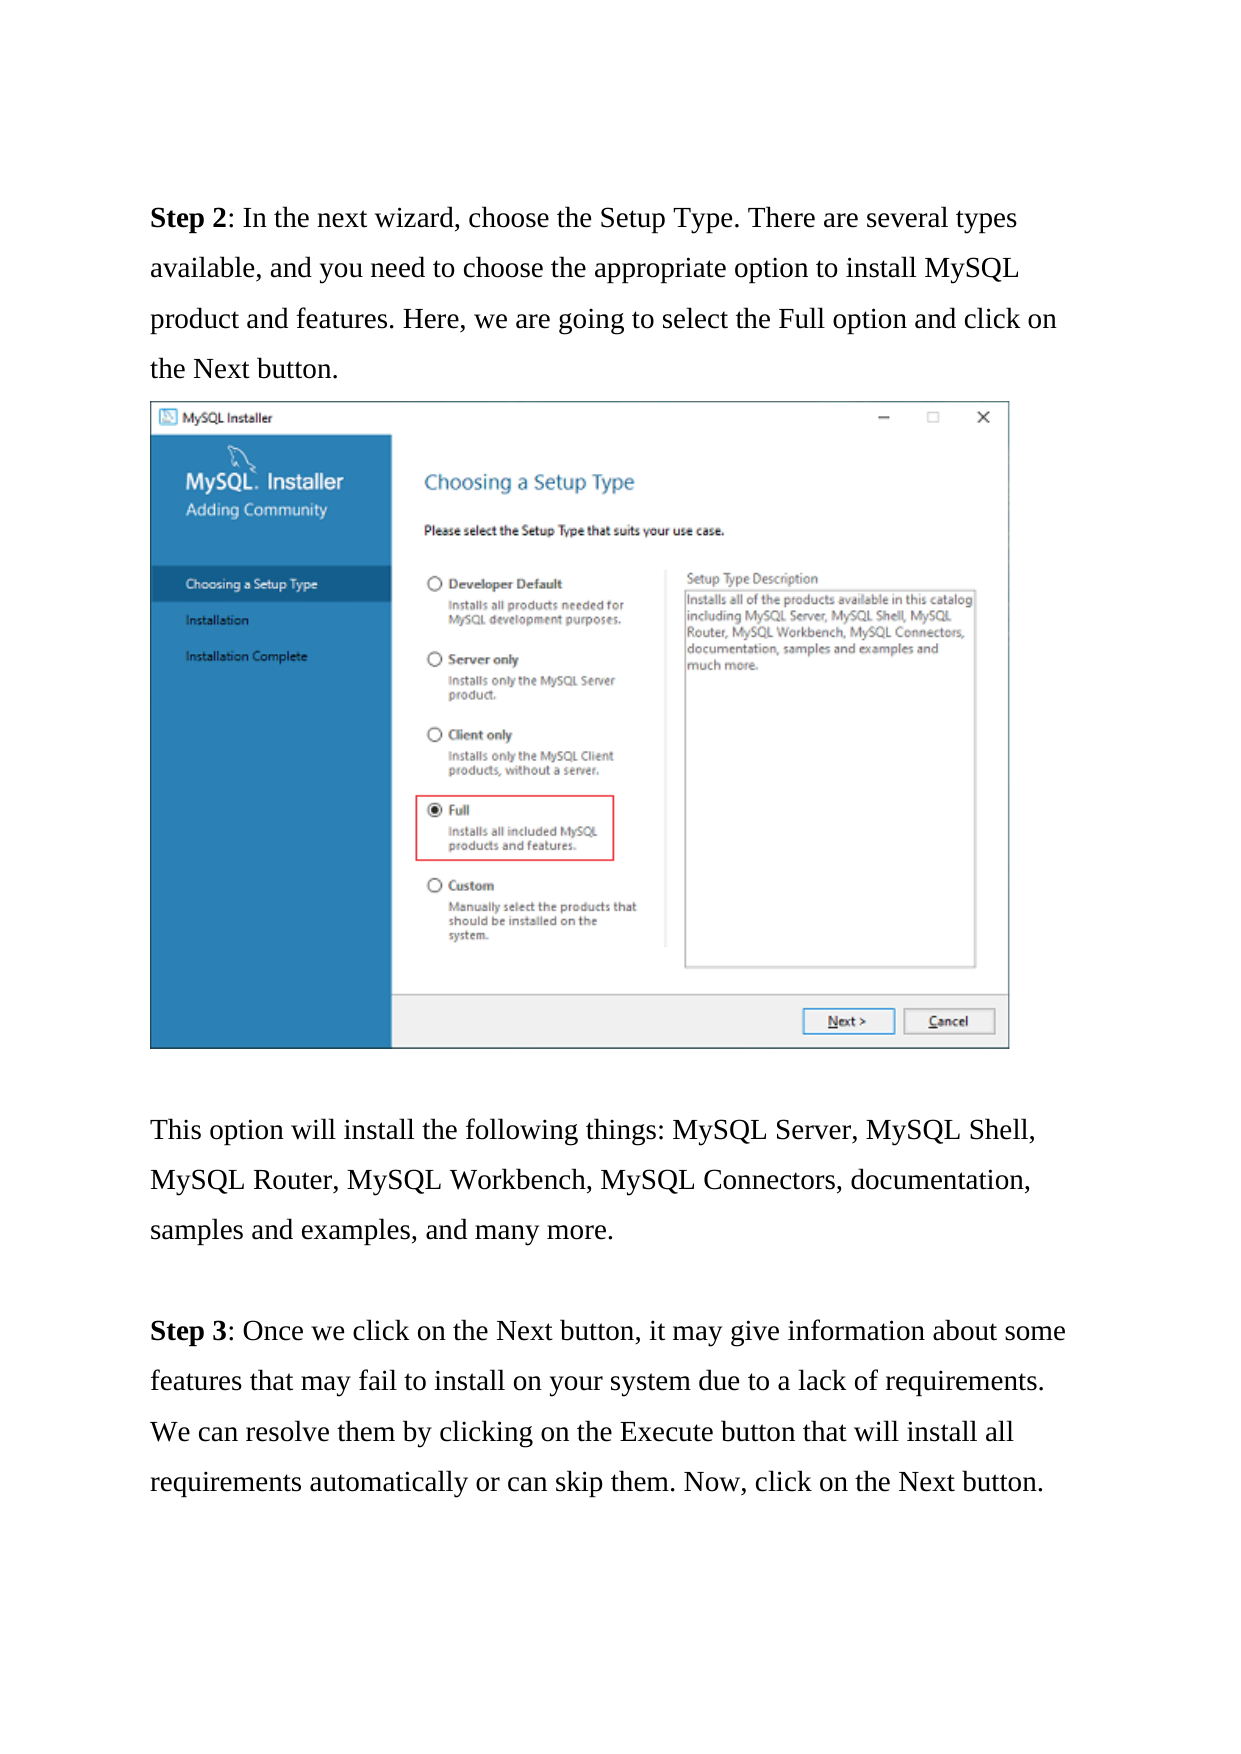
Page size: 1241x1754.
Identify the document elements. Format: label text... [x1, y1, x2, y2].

text Step 2: In the next wizard, choose the Setup Type. There are several types available, and you need to choose the appropriate option to install MySQL product and features. Here, we are going to select the Full option and click on the Next button. [150, 200, 1090, 385]
text Step 3: Once we click on the Next button, it may give information about some features that may fail to install on your system due to a lack of requirements. We can resolve them by clicking on the Execute button that will install all requirements automatically or can skip them. Now, click on the Next button. [150, 1313, 1090, 1498]
picture [150, 401, 1010, 1049]
text This option will install the following things: MySQL Server, MySQL Shell, MySQL Router, MySQL Workbench, MySQL Connectors, documentation, samples and examples, and many more. [150, 1112, 1090, 1246]
